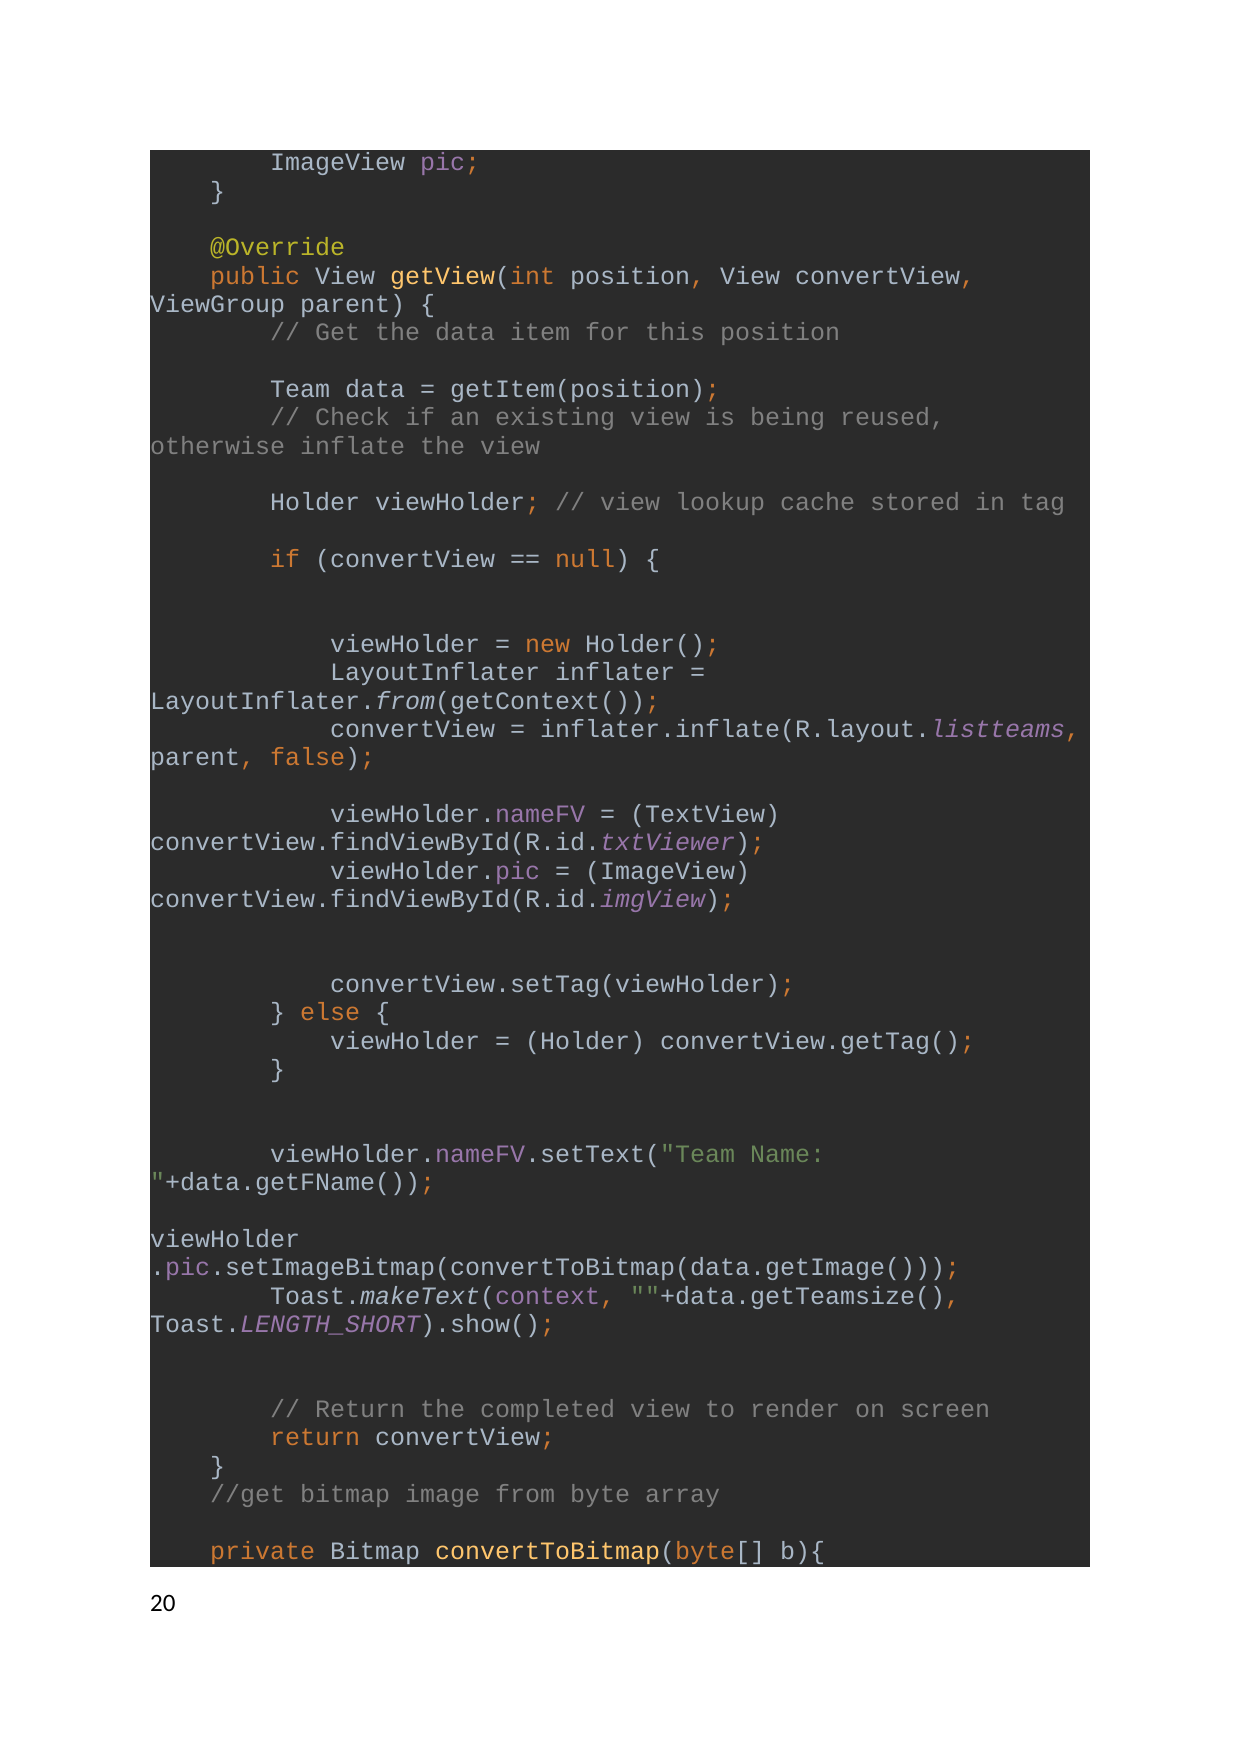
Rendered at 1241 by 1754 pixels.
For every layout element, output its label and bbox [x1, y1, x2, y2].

text [150, 150, 1090, 1567]
